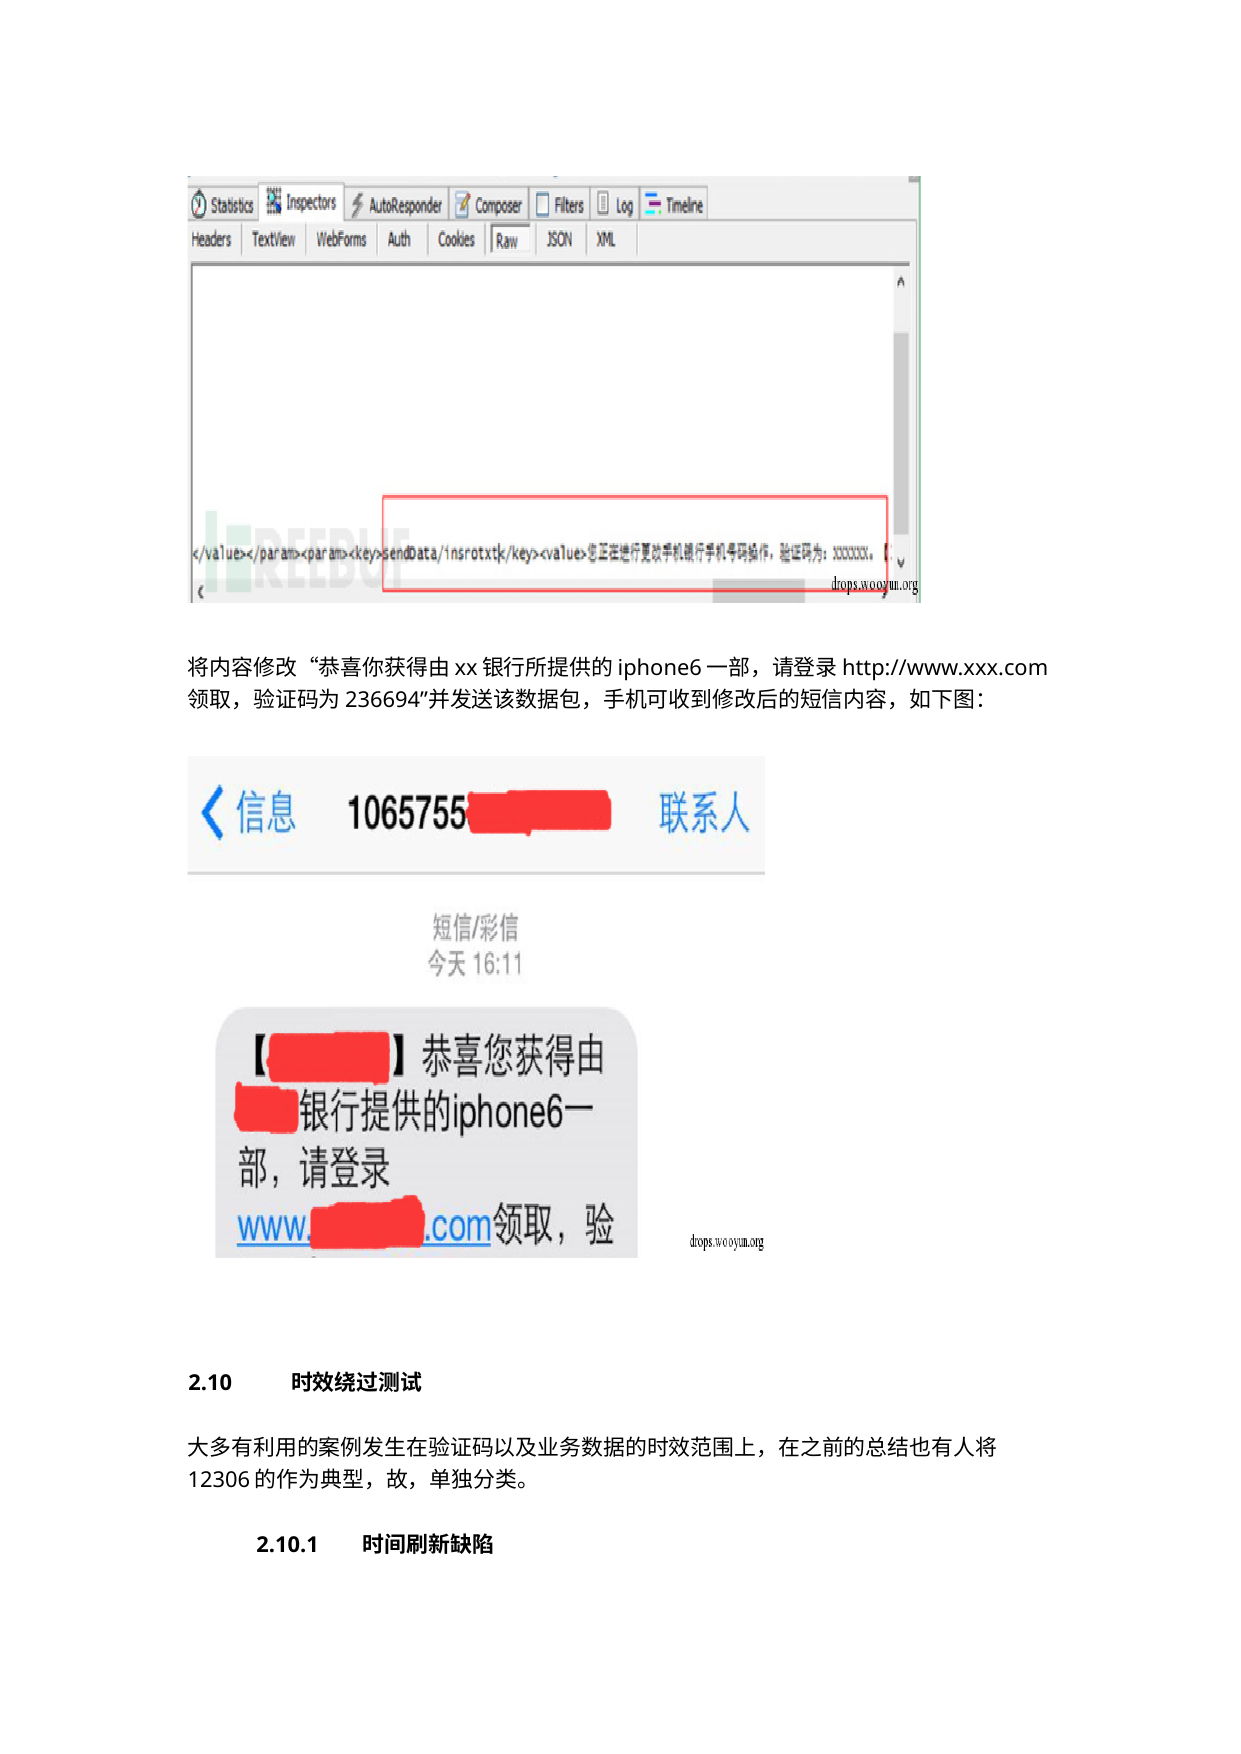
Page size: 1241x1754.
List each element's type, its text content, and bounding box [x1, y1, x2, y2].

picture [187, 176, 921, 603]
list 时效绕过测试 [232, 1364, 1053, 1397]
text 将内容修改“恭喜你获得由xx银行所提供的iphone6一部，请登录http://www.xxx.com领取，验证码为236694”并发送该数据包，手机可收到修改后的短信内容，如下图： [187, 649, 1053, 714]
list 时间刷新缺陷 [319, 1527, 1053, 1559]
text 大多有利用的案例发生在验证码以及业务数据的时效范围上，在之前的总结也有人将12306的作为典型，故，单独分类。 [187, 1429, 1053, 1494]
picture [187, 756, 765, 1258]
